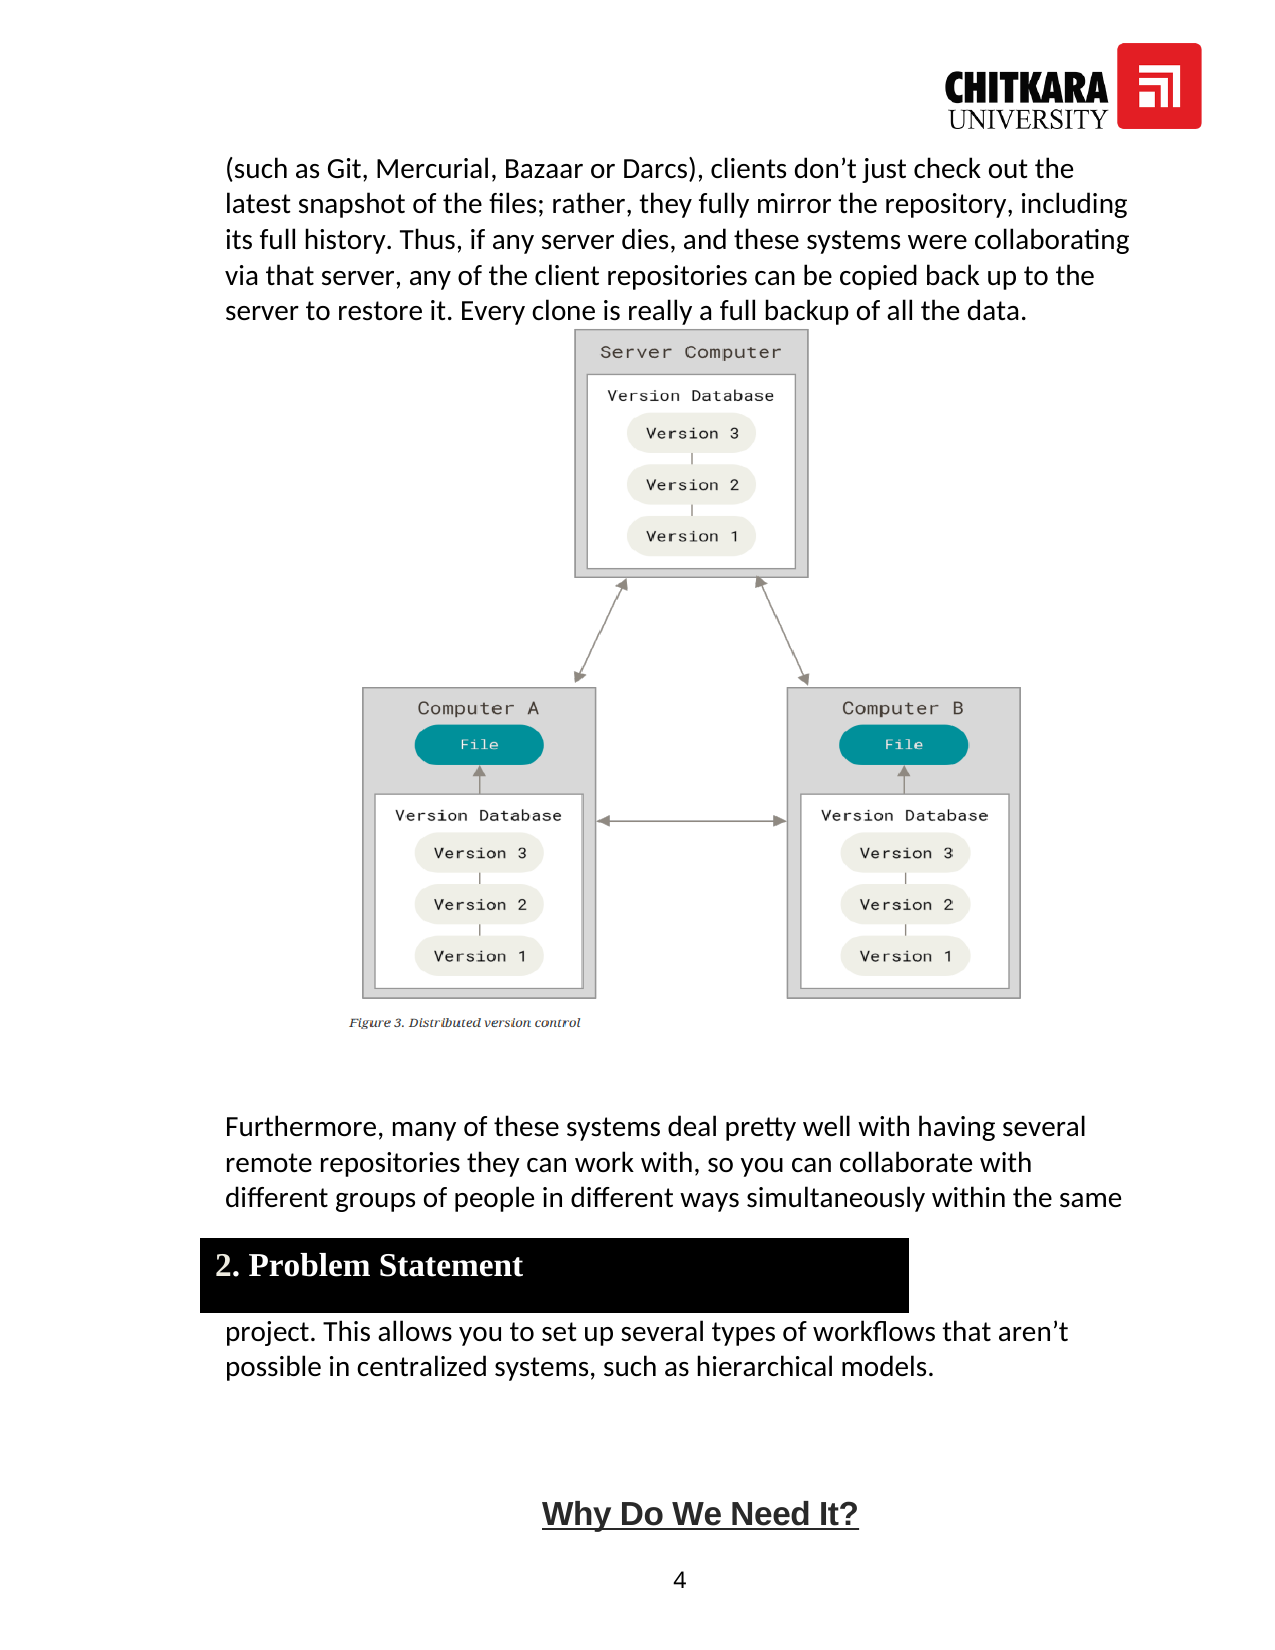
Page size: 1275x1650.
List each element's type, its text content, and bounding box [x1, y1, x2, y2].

text Furthermore, many of these systems deal pretty well with having several remote repositories they can work with, so you can collaborate with different groups of people in different ways simultaneously within the same project. This allows you to set up several types of workflows that aren’t possible in centralized systems, such as hierarchical models. [225, 1108, 1134, 1384]
subtitle Why Do We Need It? [267, 1470, 1134, 1533]
picture [319, 327, 1040, 1037]
picture [945, 43, 1202, 129]
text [225, 150, 1134, 328]
